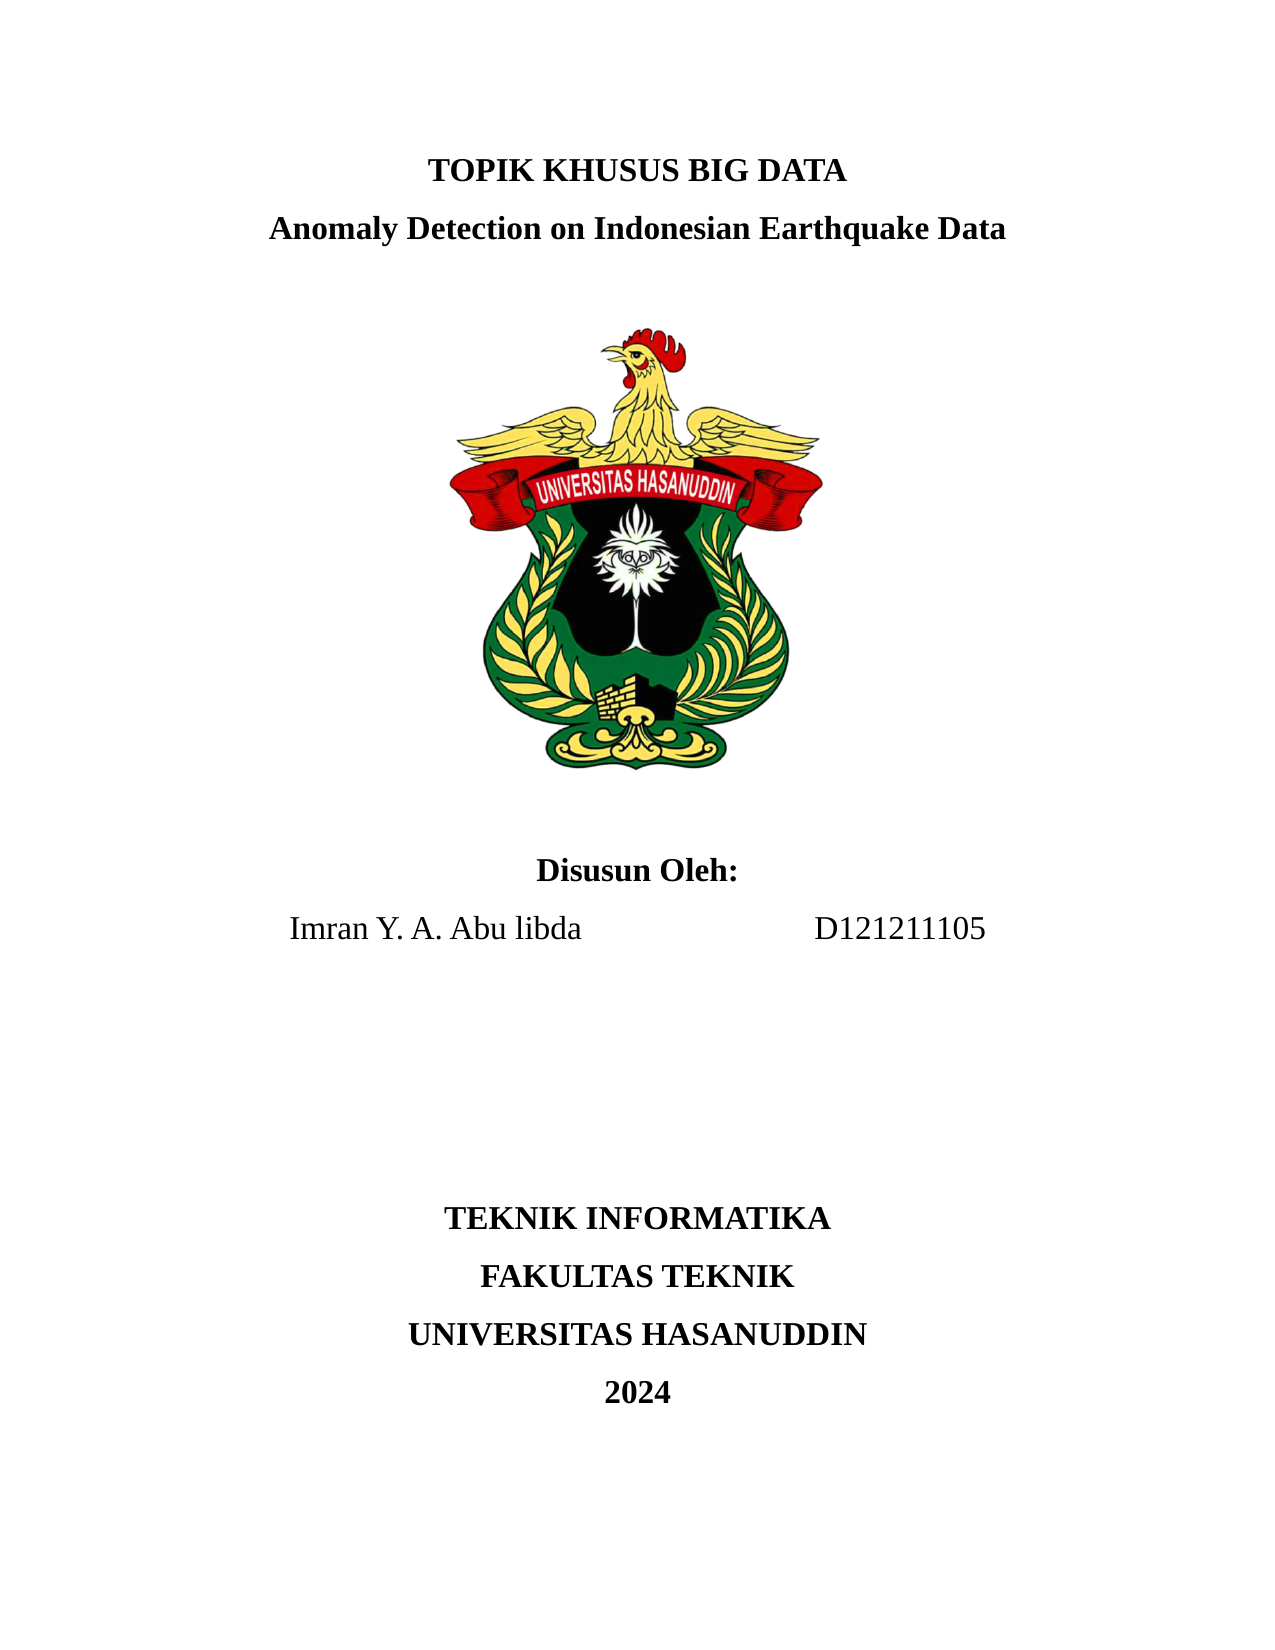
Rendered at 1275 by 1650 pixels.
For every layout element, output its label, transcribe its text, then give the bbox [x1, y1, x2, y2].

text Imran Y. A. Abu libda D121211105 [150, 908, 1125, 946]
text TOPIK KHUSUS BIG DATA [150, 150, 1125, 188]
text Disusun Oleh: [150, 850, 1125, 888]
text 2024 [150, 1372, 1125, 1410]
text FAKULTAS TEKNIK [150, 1256, 1125, 1294]
text UNIVERSITAS HASANUDDIN [150, 1314, 1125, 1352]
text TEKNIK INFORMATIKA [150, 1198, 1125, 1236]
picture [445, 324, 830, 773]
text Anomaly Detection on Indonesian Earthquake Data [150, 208, 1125, 246]
